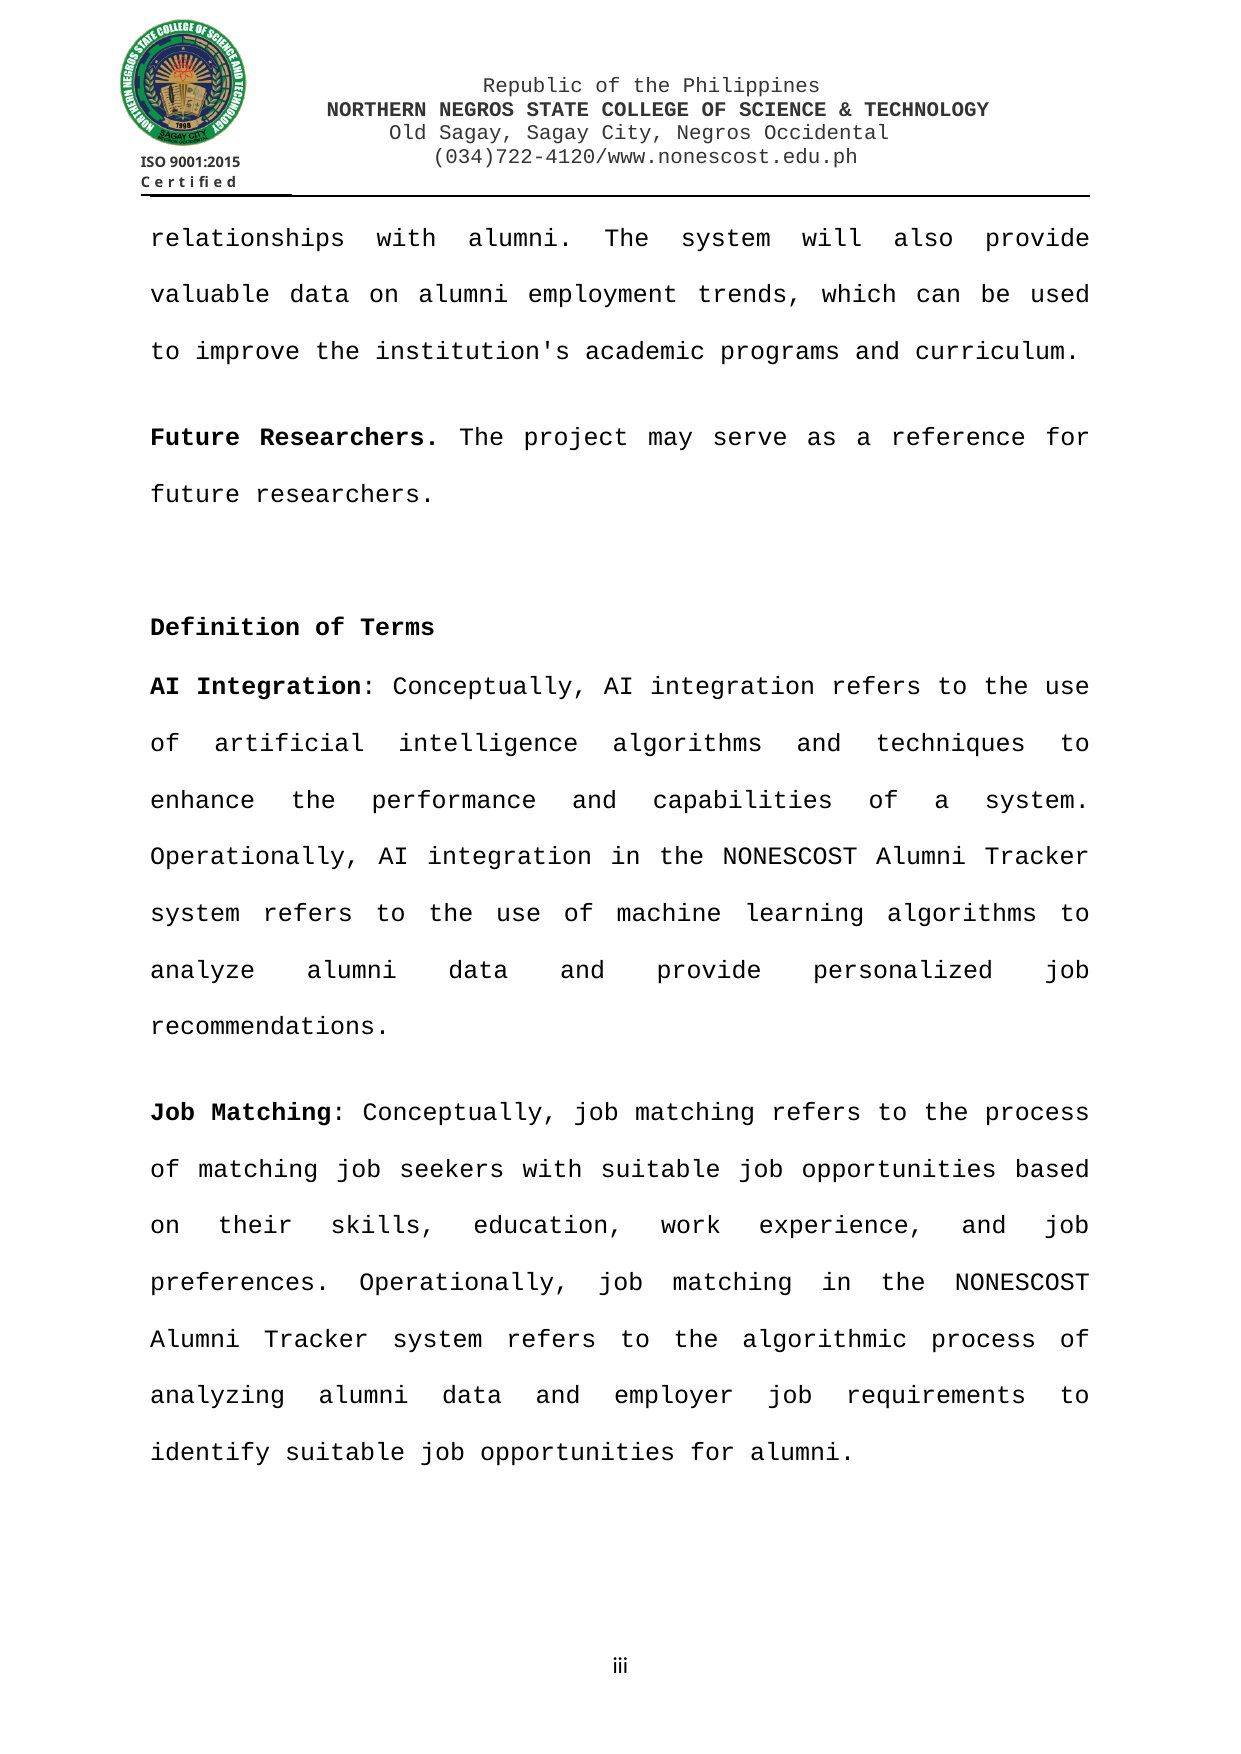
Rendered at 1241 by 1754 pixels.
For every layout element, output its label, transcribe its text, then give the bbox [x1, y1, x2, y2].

picture [107, 10, 258, 160]
text AI Integration: Conceptually, AI integration refers to the use of artificial intelligence algorithms and techniques to enhance the performance and capabilities of a system. Operationally, AI integration in the NONESCOST Alumni Tracker system refers to the use of machine learning algorithms to analyze alumni data and provide personalized job recommendations. [150, 674, 1090, 1042]
text Future Researchers. The project may serve as a reference for future researchers. [150, 424, 1090, 509]
text Job Matching: Conceptually, job matching refers to the process of matching job seekers with suitable job opportunities based on their skills, education, work experience, and job preferences. Operationally, job matching in the NONESCOST Alumni Tracker system refers to the algorithmic process of analyzing alumni data and employer job requirements to identify suitable job opportunities for alumni. [150, 1100, 1090, 1468]
text Definition of Terms [150, 614, 1090, 643]
